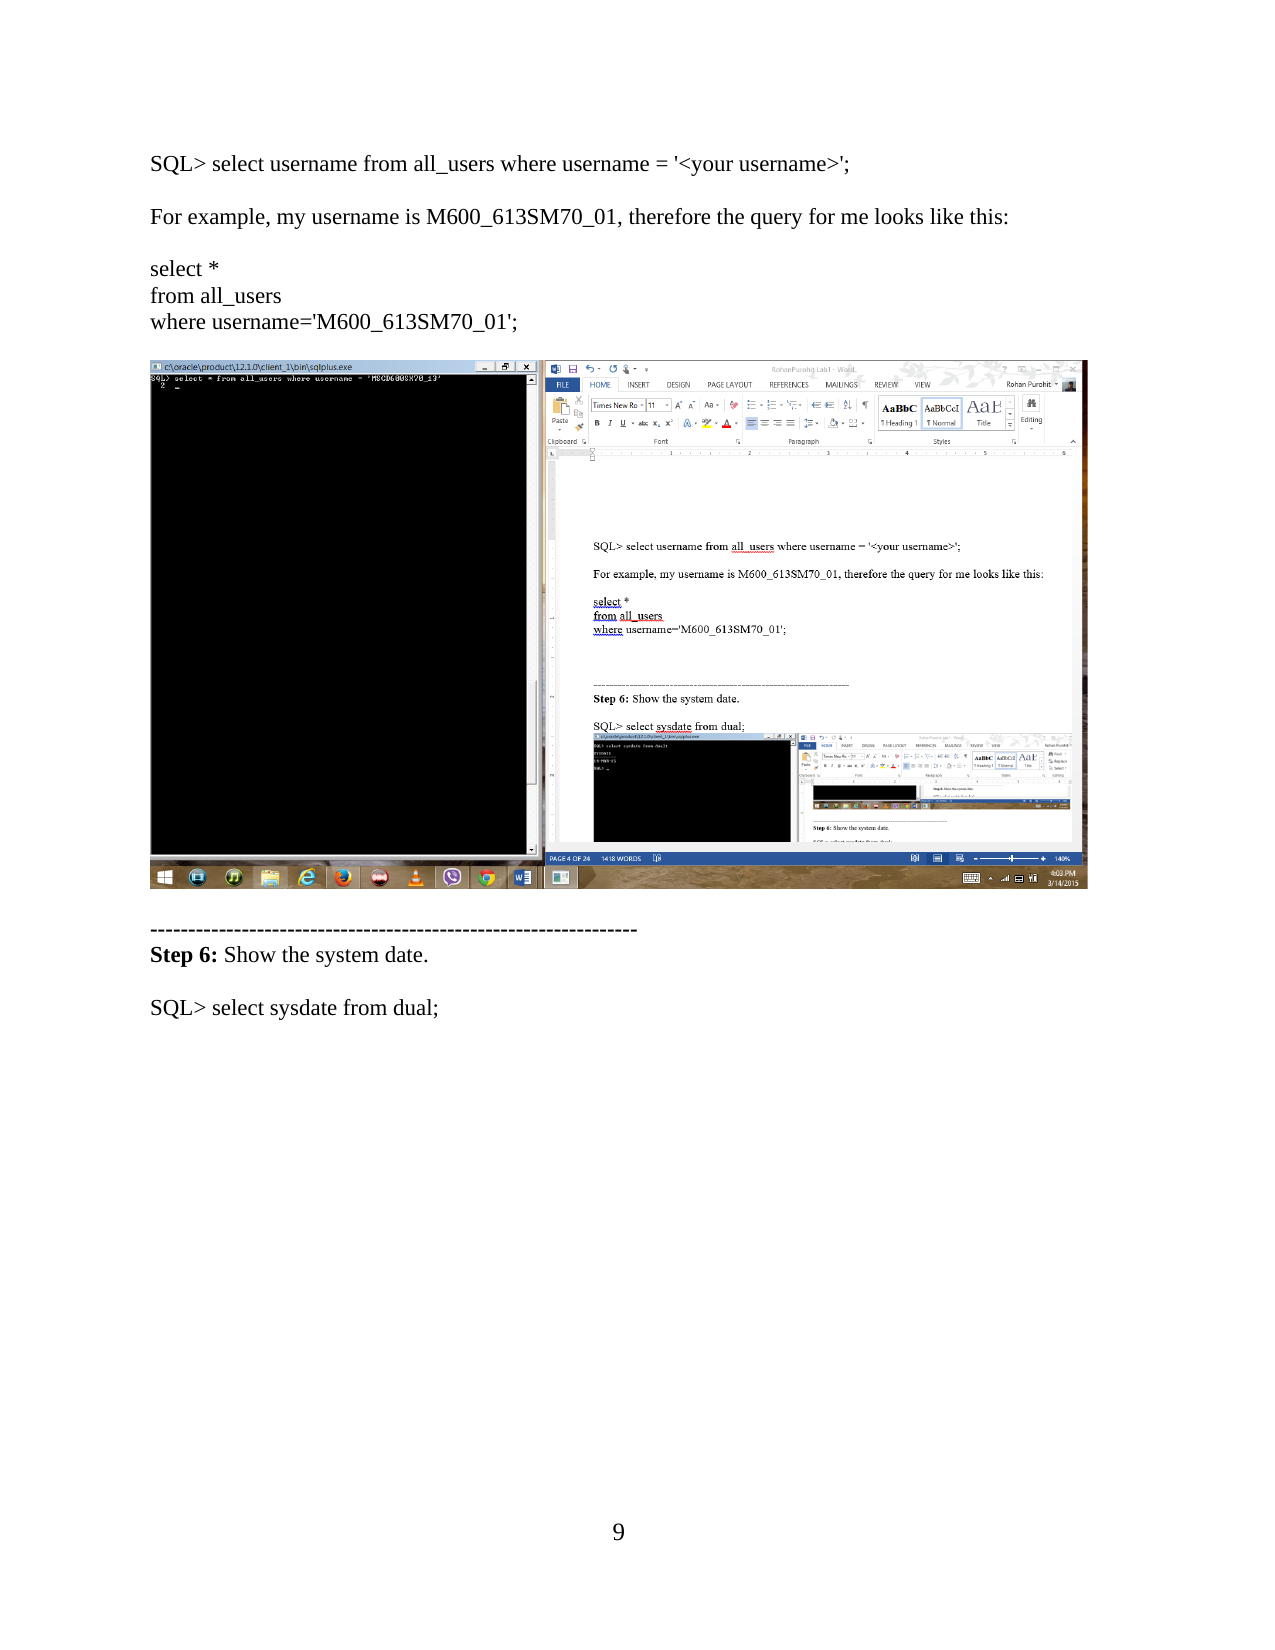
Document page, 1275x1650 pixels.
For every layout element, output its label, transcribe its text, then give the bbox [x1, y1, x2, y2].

text ---------------------------------------------------------------- [150, 914, 1087, 941]
text from all_users [150, 282, 1087, 308]
text where username='M600_613SM70_01'; [150, 308, 1087, 334]
text SQL> select sysdate from dual; [150, 994, 1087, 1020]
text For example, my username is M600_613SM70_01, therefore the query for me looks like this: [150, 203, 1087, 229]
text select * [150, 255, 1087, 282]
picture [150, 360, 1088, 889]
text SQL> select username from all_users where username = '<your username>'; [150, 150, 1087, 176]
text Step 6: Show the system date. [150, 941, 1087, 967]
